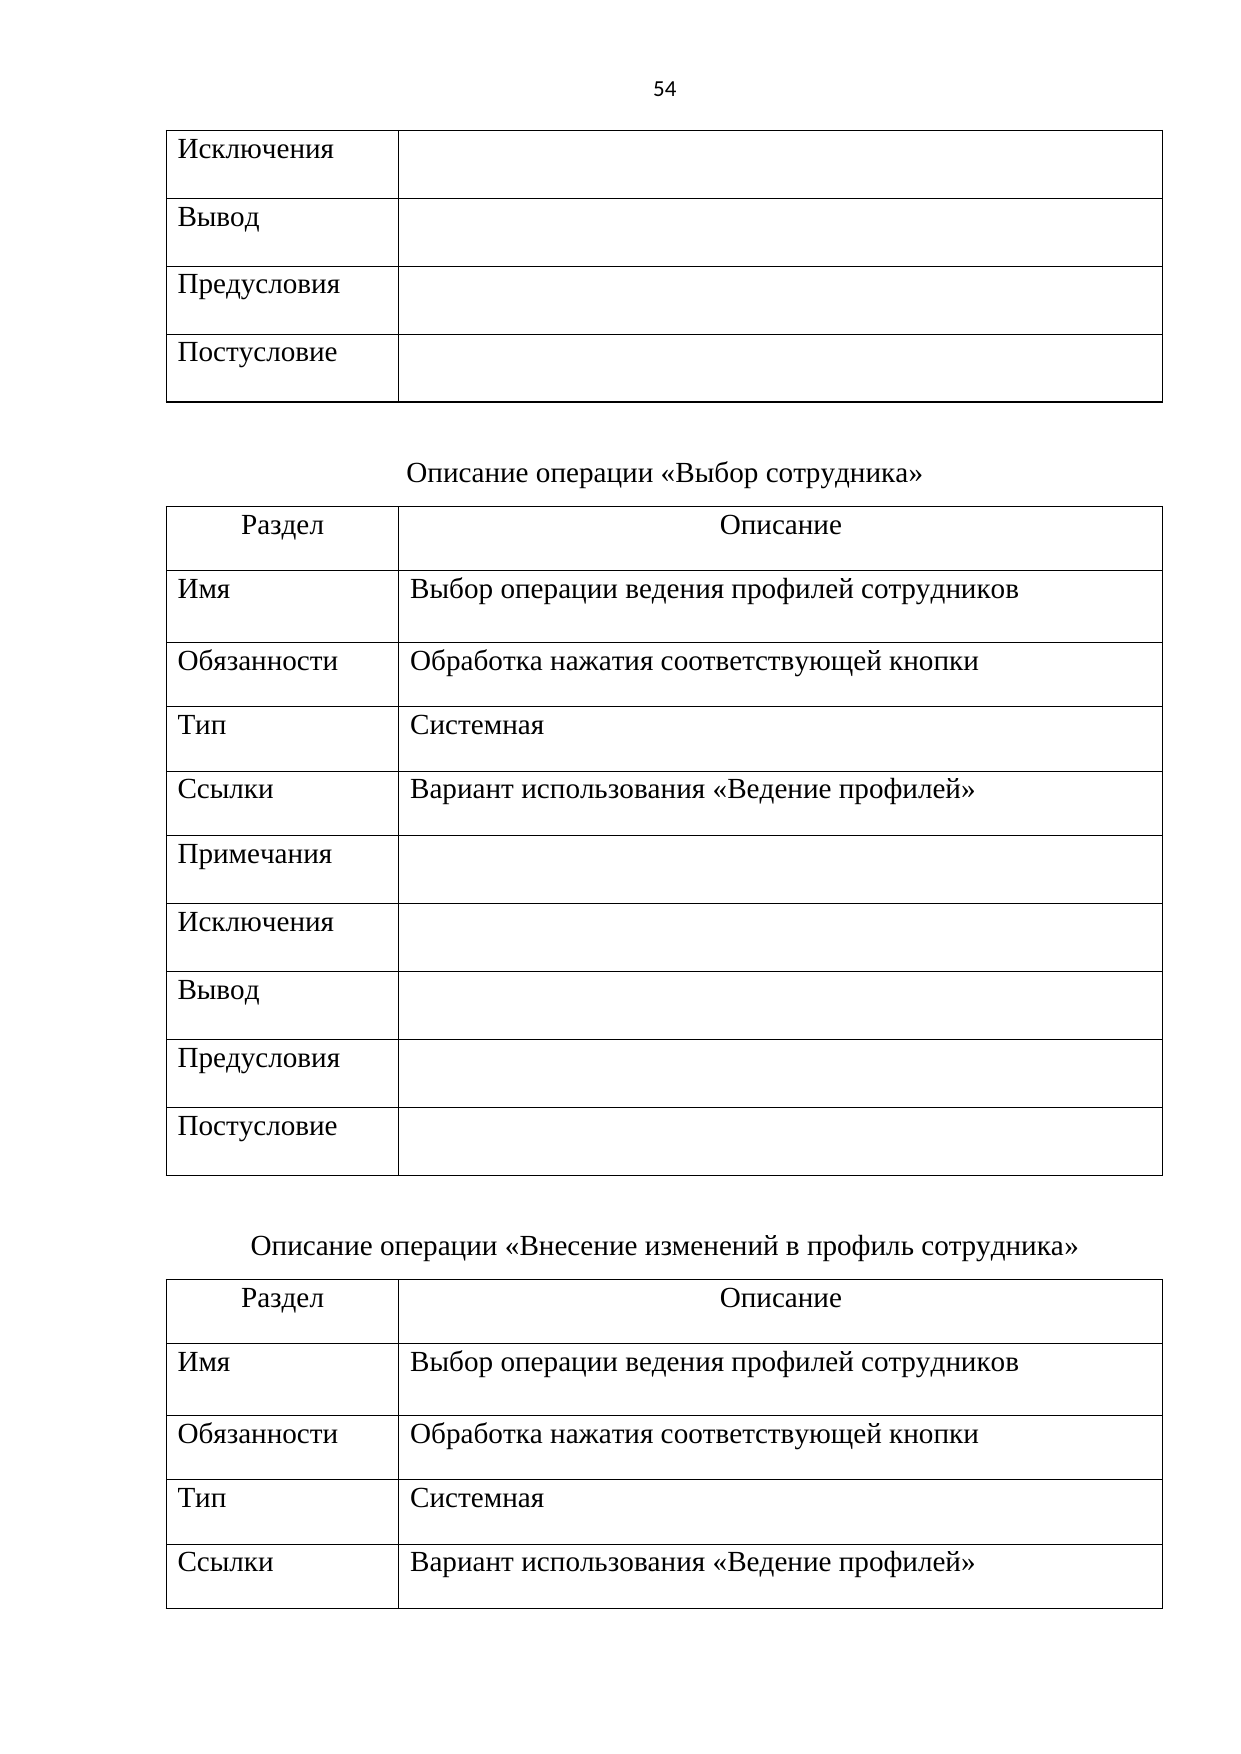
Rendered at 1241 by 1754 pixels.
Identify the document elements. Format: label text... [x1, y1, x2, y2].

table_cell Постусловие [167, 335, 398, 401]
table_cell Тип [167, 707, 398, 771]
table_cell Системная [399, 1480, 1162, 1543]
table_cell Выбор операции ведения профилей сотрудников [399, 571, 1162, 642]
table_cell Обязанности [167, 1416, 398, 1479]
table_header Описание [399, 1280, 1162, 1343]
table_cell Примечания [167, 836, 398, 903]
table_cell Системная [399, 707, 1162, 771]
table_cell [399, 904, 1162, 971]
table_cell [399, 972, 1162, 1039]
table_cell Выбор операции ведения профилей сотрудников [399, 1344, 1162, 1415]
table_cell Вывод [167, 199, 398, 266]
table_header Описание [399, 507, 1162, 570]
table_cell Исключения [167, 131, 398, 198]
table_cell [399, 1108, 1162, 1174]
table_cell [399, 1040, 1162, 1107]
text Описание операции «Выбор сотрудника» [177, 456, 1152, 489]
table_cell [399, 131, 1162, 198]
table_cell [399, 267, 1162, 333]
table_cell Вариант использования «Ведение профилей» [399, 772, 1162, 835]
table_cell Предусловия [167, 1040, 398, 1107]
table_cell [399, 199, 1162, 266]
table_cell [399, 335, 1162, 401]
table_cell Исключения [167, 904, 398, 971]
table_cell Имя [167, 571, 398, 642]
table_cell Ссылки [167, 1545, 398, 1608]
table_cell Вывод [167, 972, 398, 1039]
table_cell Ссылки [167, 772, 398, 835]
table_cell Обработка нажатия соответствующей кнопки [399, 1416, 1162, 1479]
table_cell Вариант использования «Ведение профилей» [399, 1545, 1162, 1608]
table_cell Имя [167, 1344, 398, 1415]
table_cell Обязанности [167, 643, 398, 706]
table_cell Обработка нажатия соответствующей кнопки [399, 643, 1162, 706]
table_header Раздел [167, 1280, 398, 1343]
table_header Раздел [167, 507, 398, 570]
table_cell Тип [167, 1480, 398, 1543]
table_cell Предусловия [167, 267, 398, 333]
table_cell [399, 836, 1162, 903]
table_cell Постусловие [167, 1108, 398, 1174]
text Описание операции «Внесение изменений в профиль сотрудника» [177, 1228, 1152, 1262]
